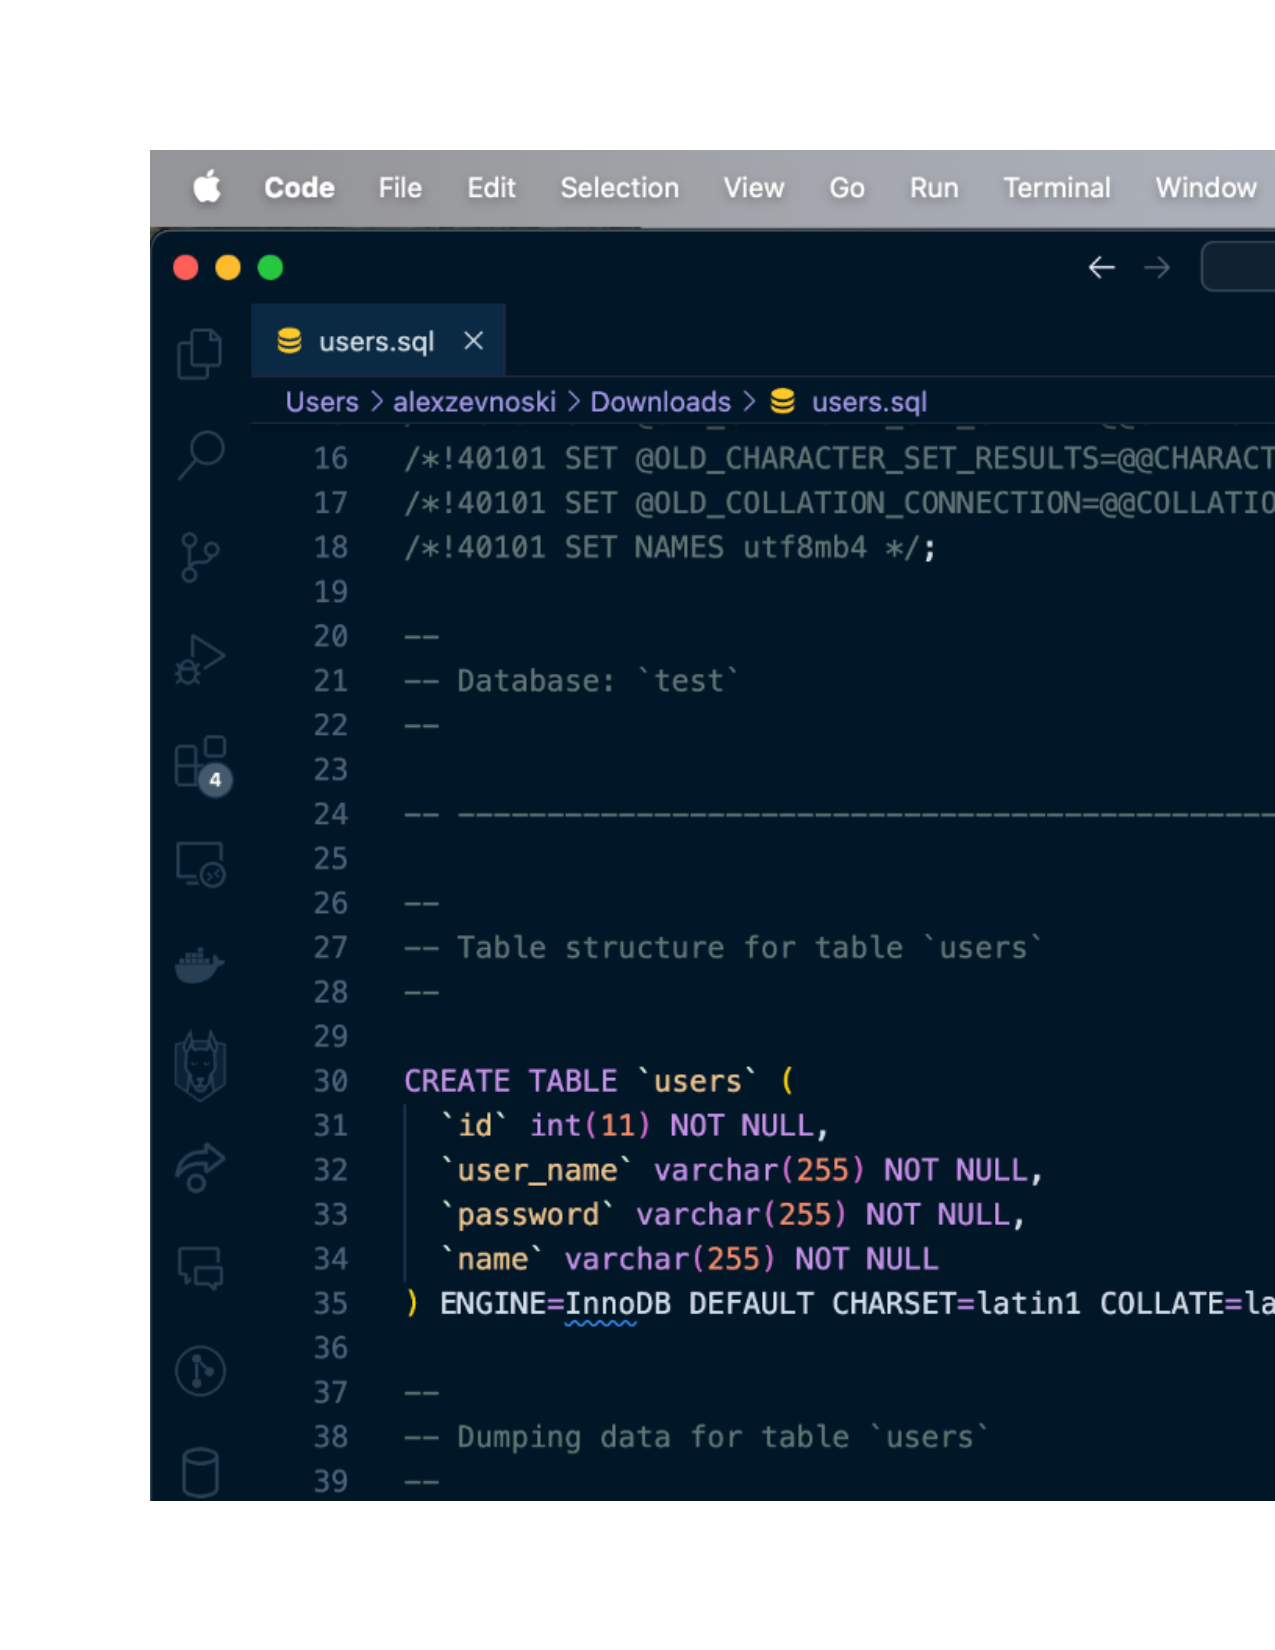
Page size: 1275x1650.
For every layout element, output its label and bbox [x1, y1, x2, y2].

picture [150, 150, 1275, 1501]
